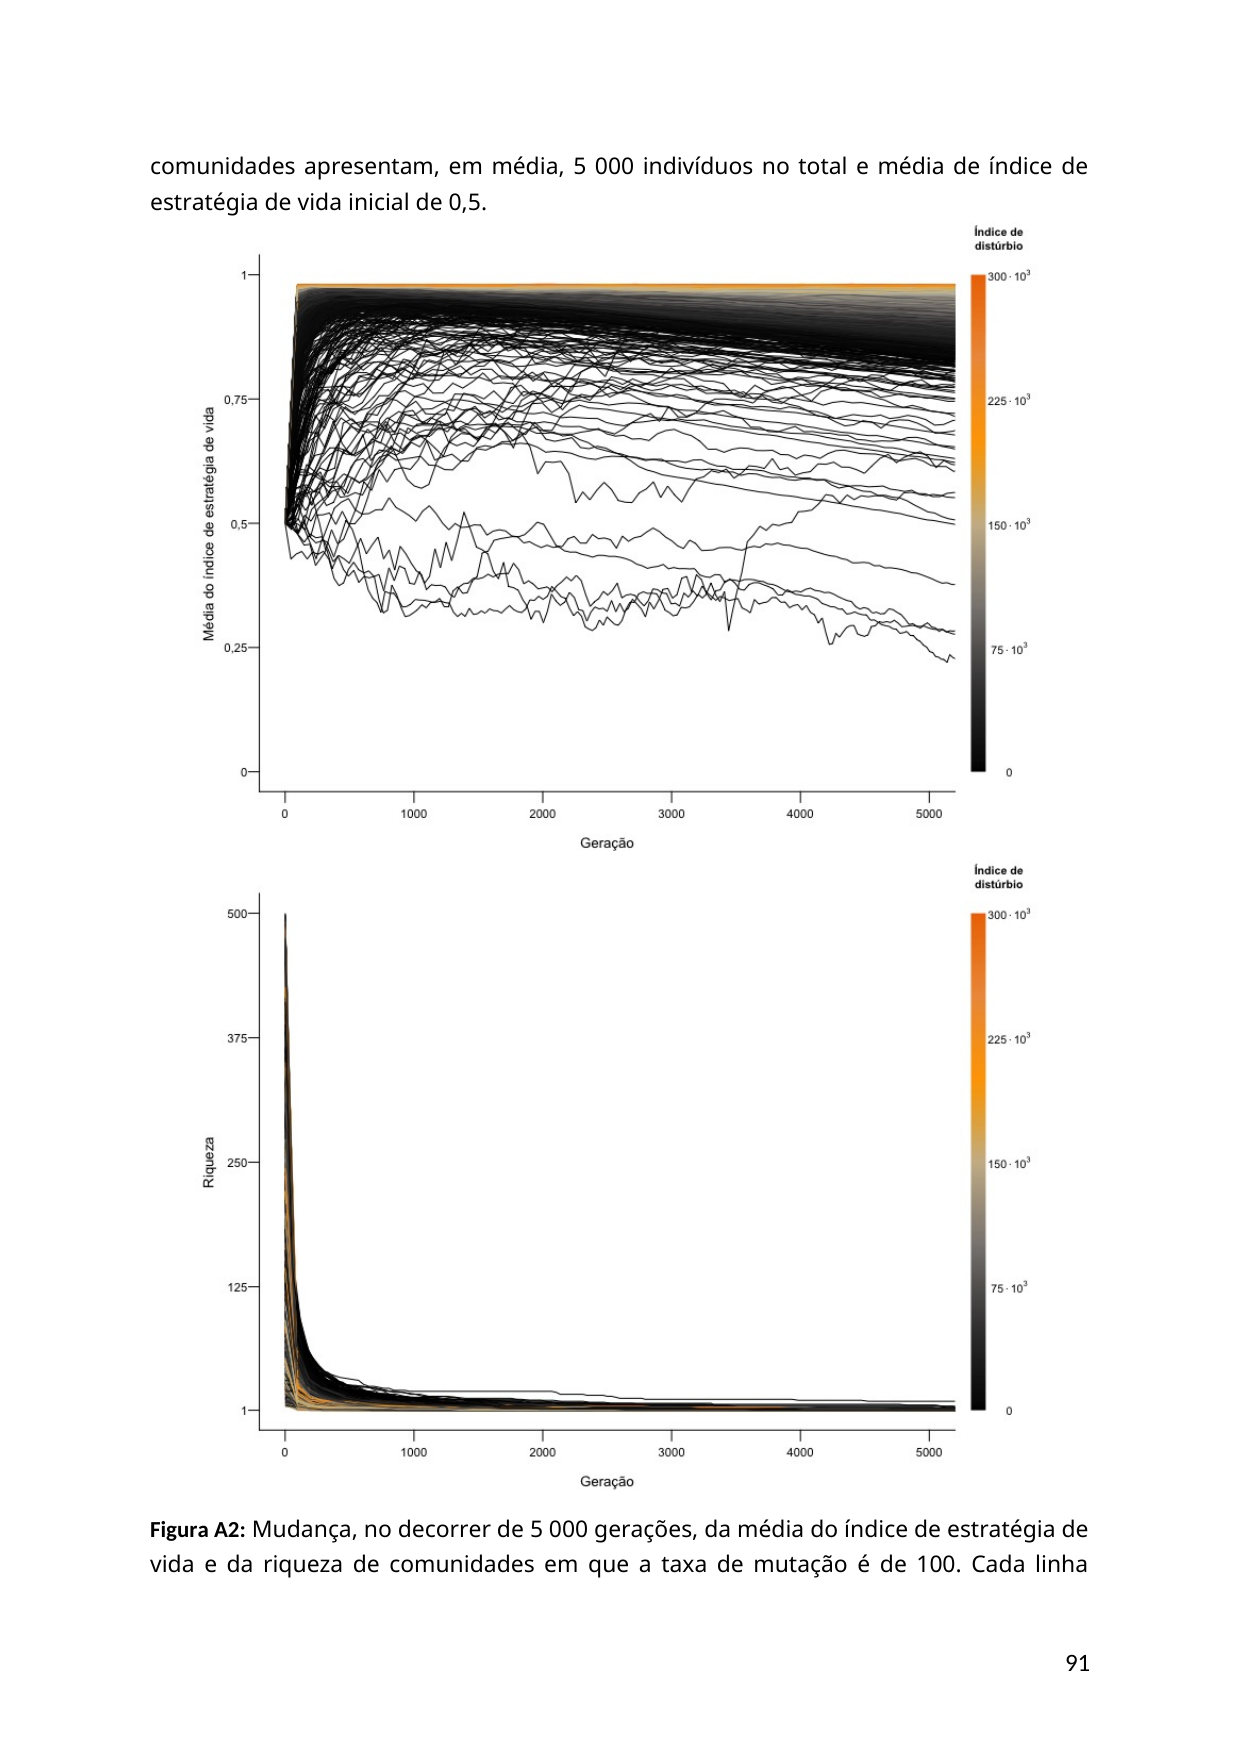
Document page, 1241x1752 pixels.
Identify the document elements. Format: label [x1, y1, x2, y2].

picture [195, 221, 1046, 1498]
text [150, 150, 1090, 217]
text [150, 1512, 1090, 1580]
